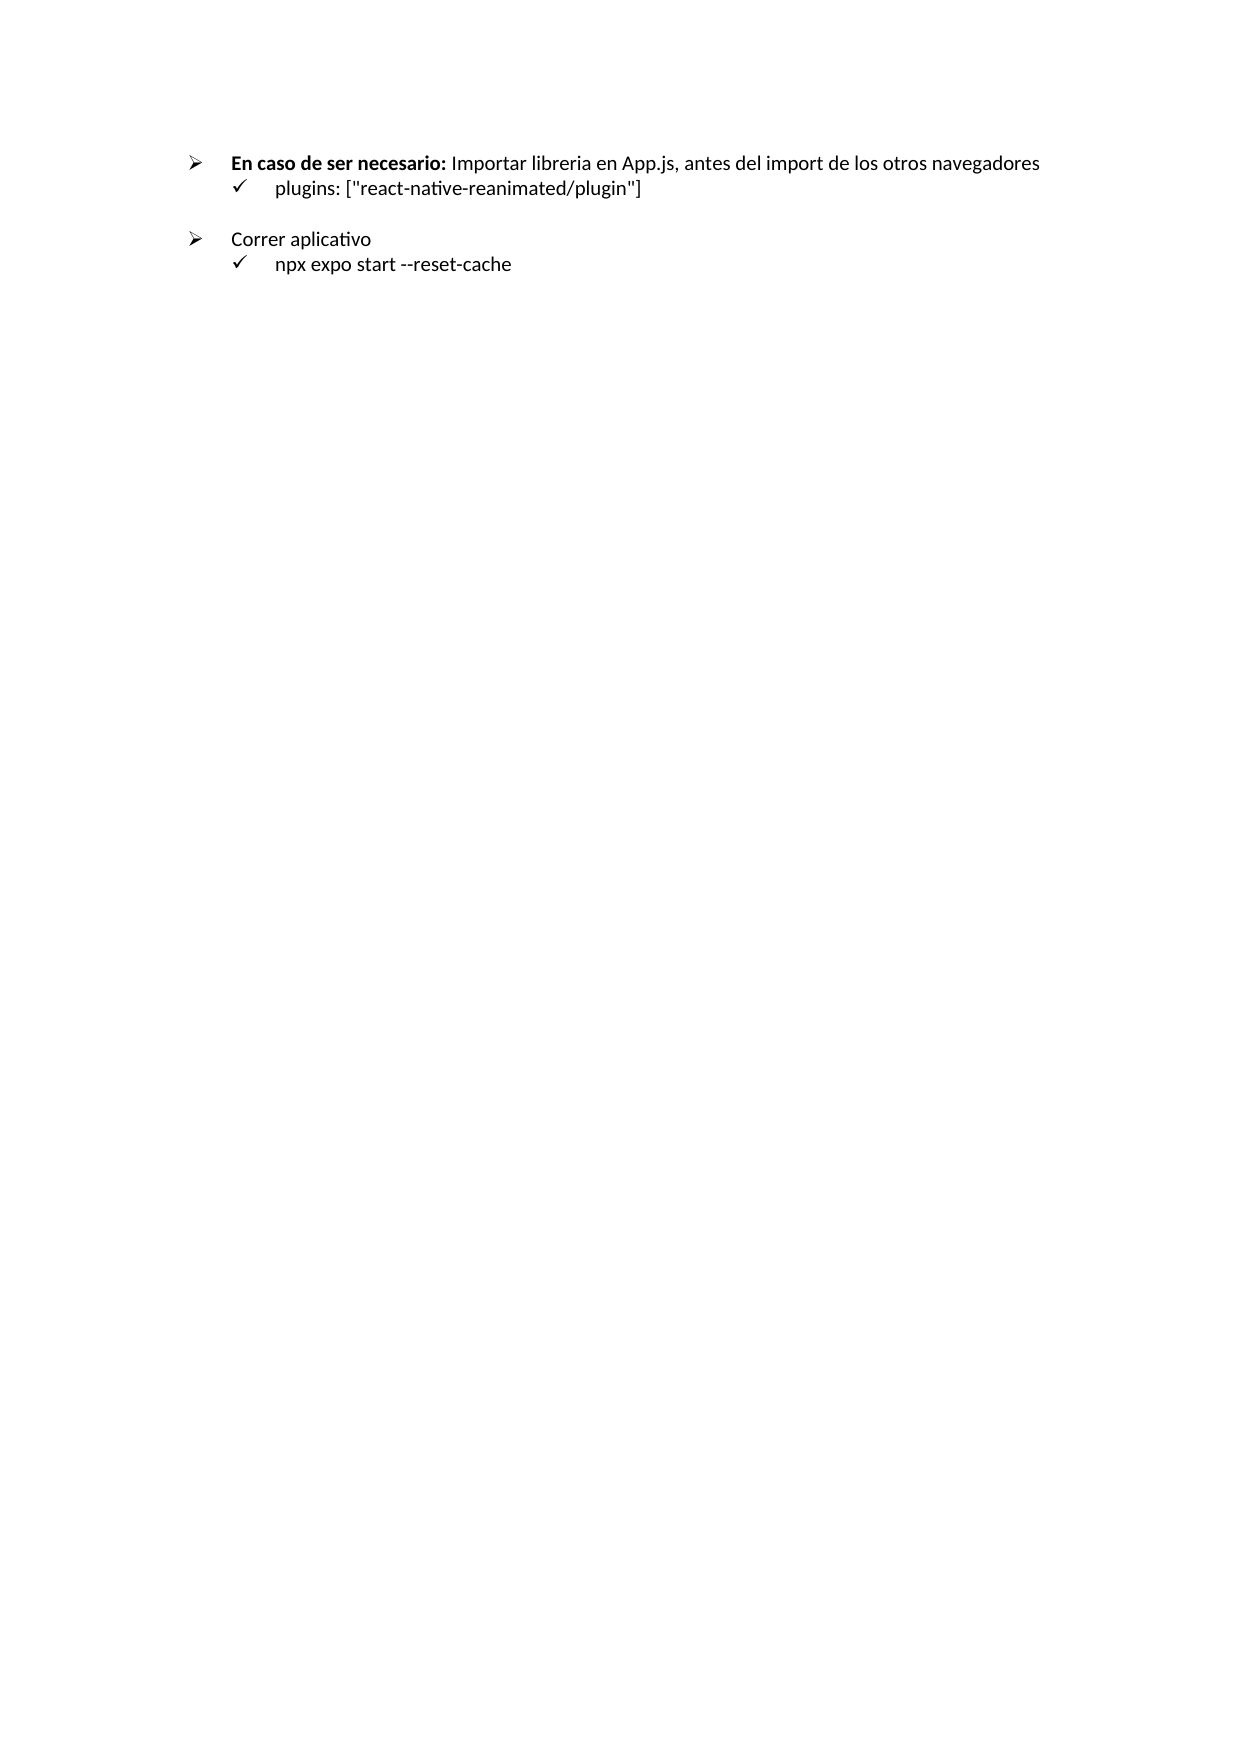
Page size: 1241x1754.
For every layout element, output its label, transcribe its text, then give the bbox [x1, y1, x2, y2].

list plugins: ["react-native-reanimated/plugin"] [231, 175, 1053, 201]
list npx expo start --reset-cache [231, 252, 1053, 277]
list Correr aplicativo [187, 226, 1053, 252]
list En caso de ser necesario: Importar libreria en App.js, antes del import de los otros navegadores [187, 150, 1053, 175]
